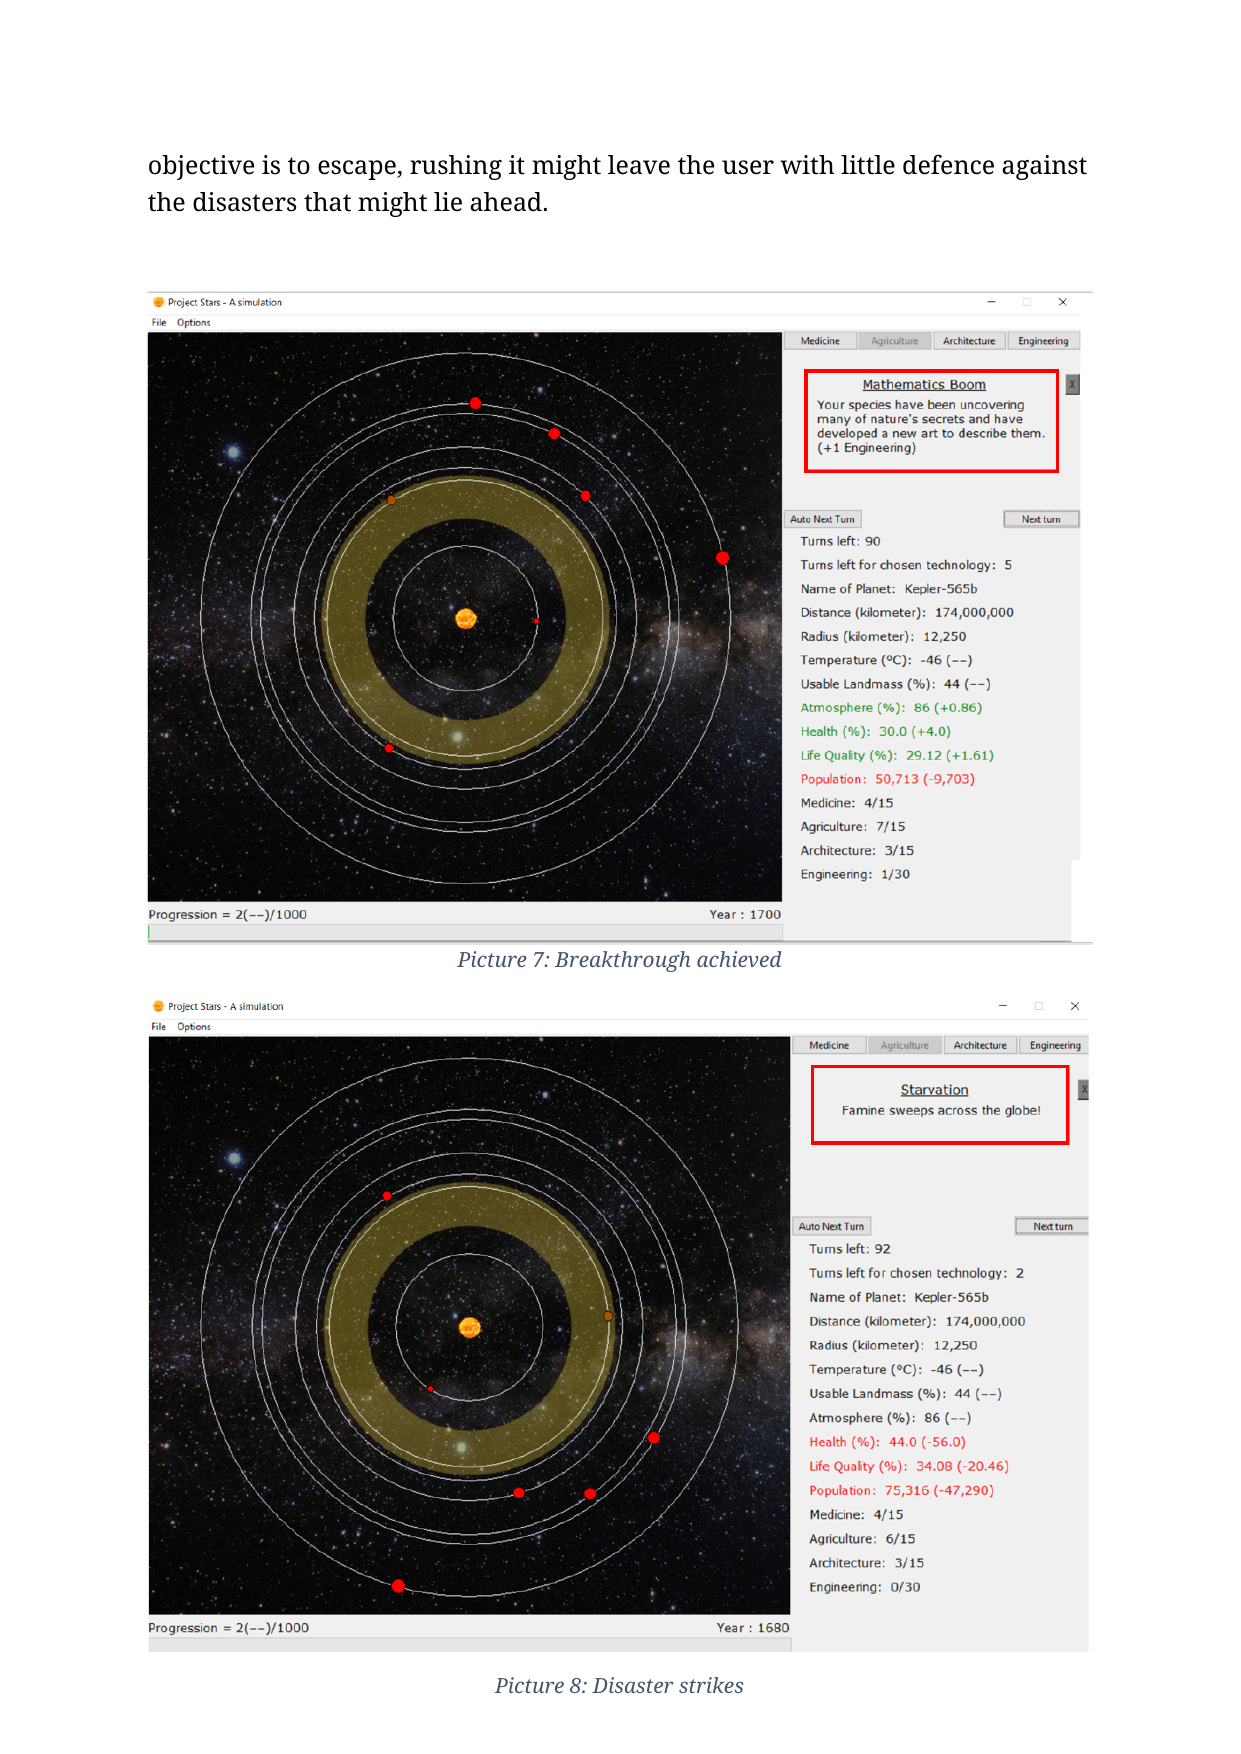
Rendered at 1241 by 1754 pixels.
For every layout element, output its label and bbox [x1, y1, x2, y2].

text [148, 148, 1093, 218]
picture [147, 997, 1088, 1651]
picture [147, 291, 1093, 945]
